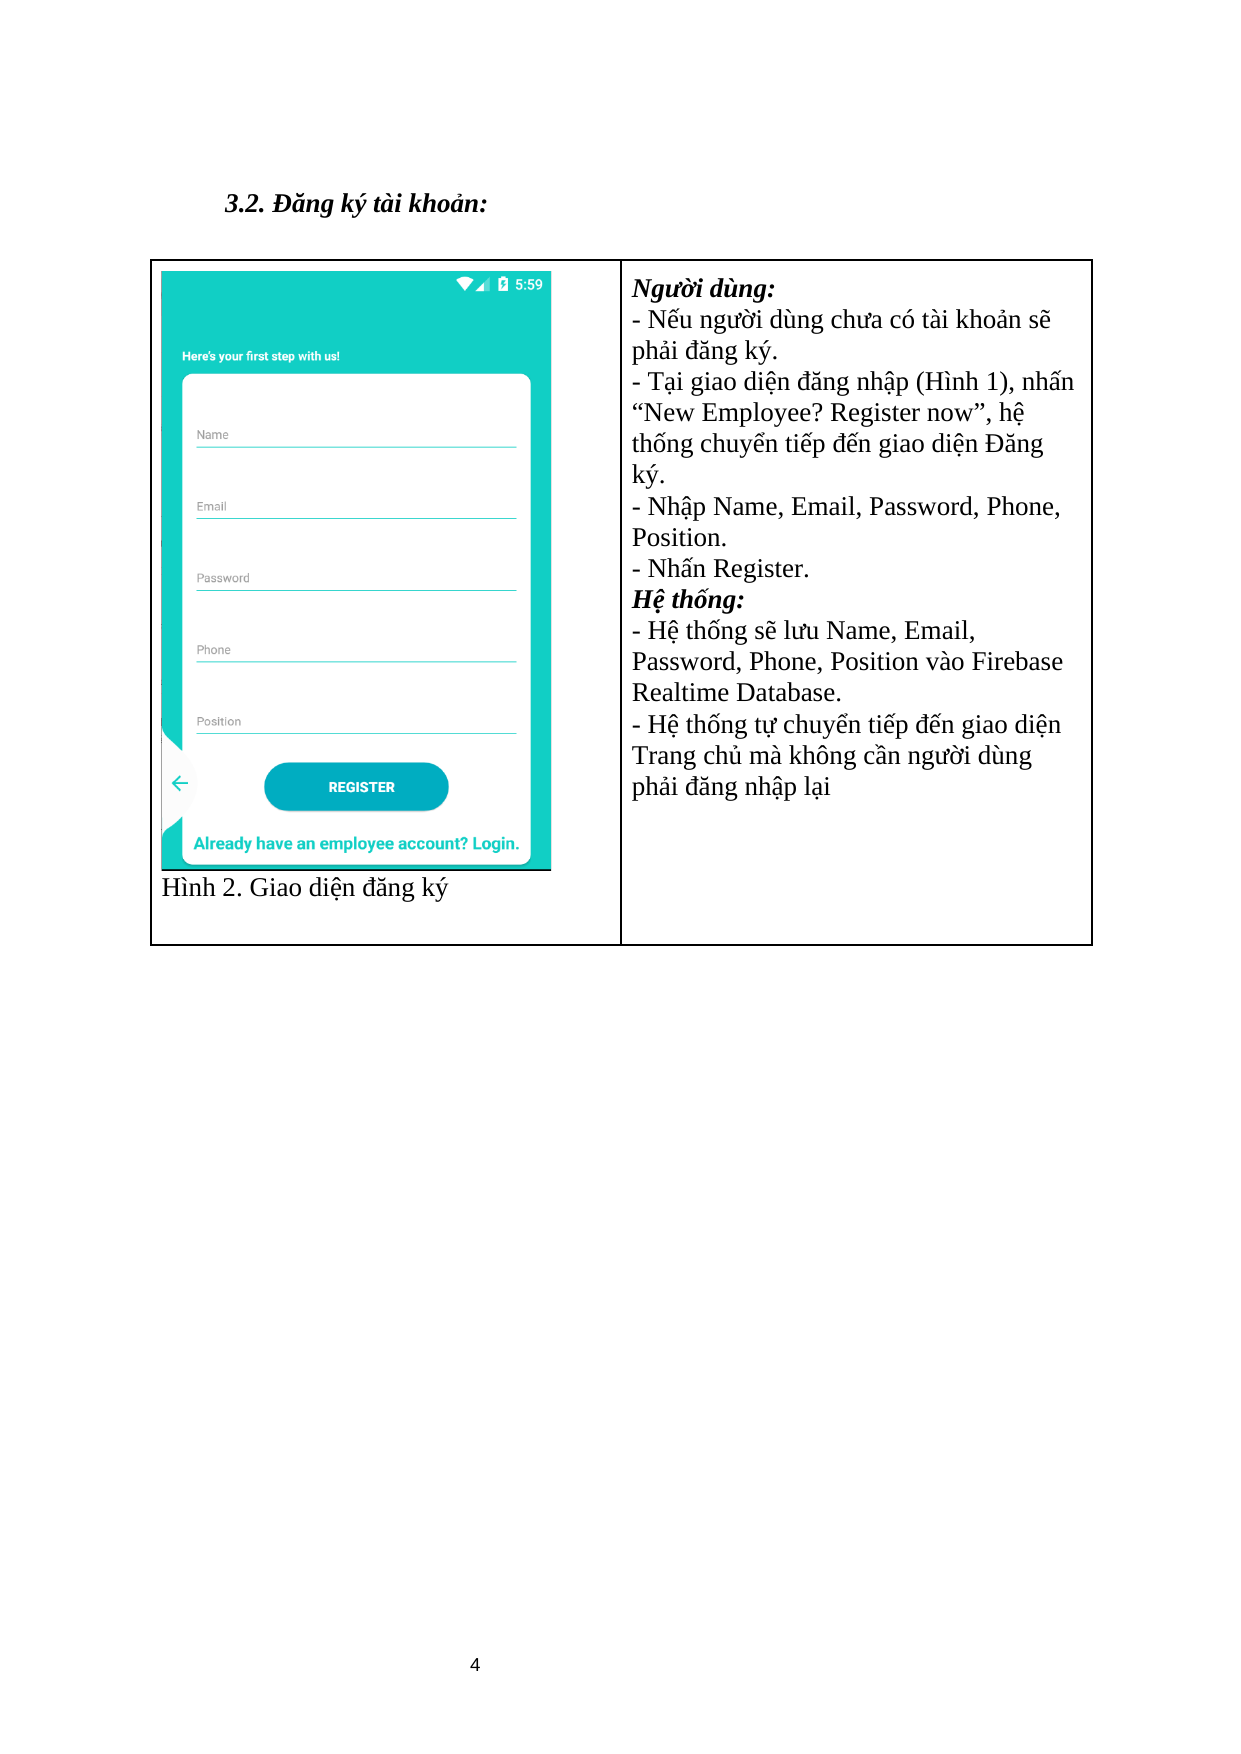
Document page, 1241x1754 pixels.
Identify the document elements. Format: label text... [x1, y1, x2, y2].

table_header Hình 2. Giao diện đăng ký [152, 261, 620, 944]
picture [161, 271, 552, 871]
subtitle 3.2. Đăng ký tài khoản: [150, 187, 1090, 219]
table_header Người dùng: - Nếu người dùng chưa có tài khoản sẽ phải đăng ký. - Tại giao diện đăng nhập (Hình 1), nhấn “New Employee? Register now”, hệ thống chuyển tiếp đến giao diện Đăng ký. - Nhập Name, Email, Password, Phone, Position. - Nhấn Register. Hệ thống: - Hệ thống sẽ lưu Name, Email, Password, Phone, Position vào Firebase Realtime Database. - Hệ thống tự chuyển tiếp đến giao diện Trang chủ mà không cần người dùng phải đăng nhập lại [622, 261, 1091, 944]
